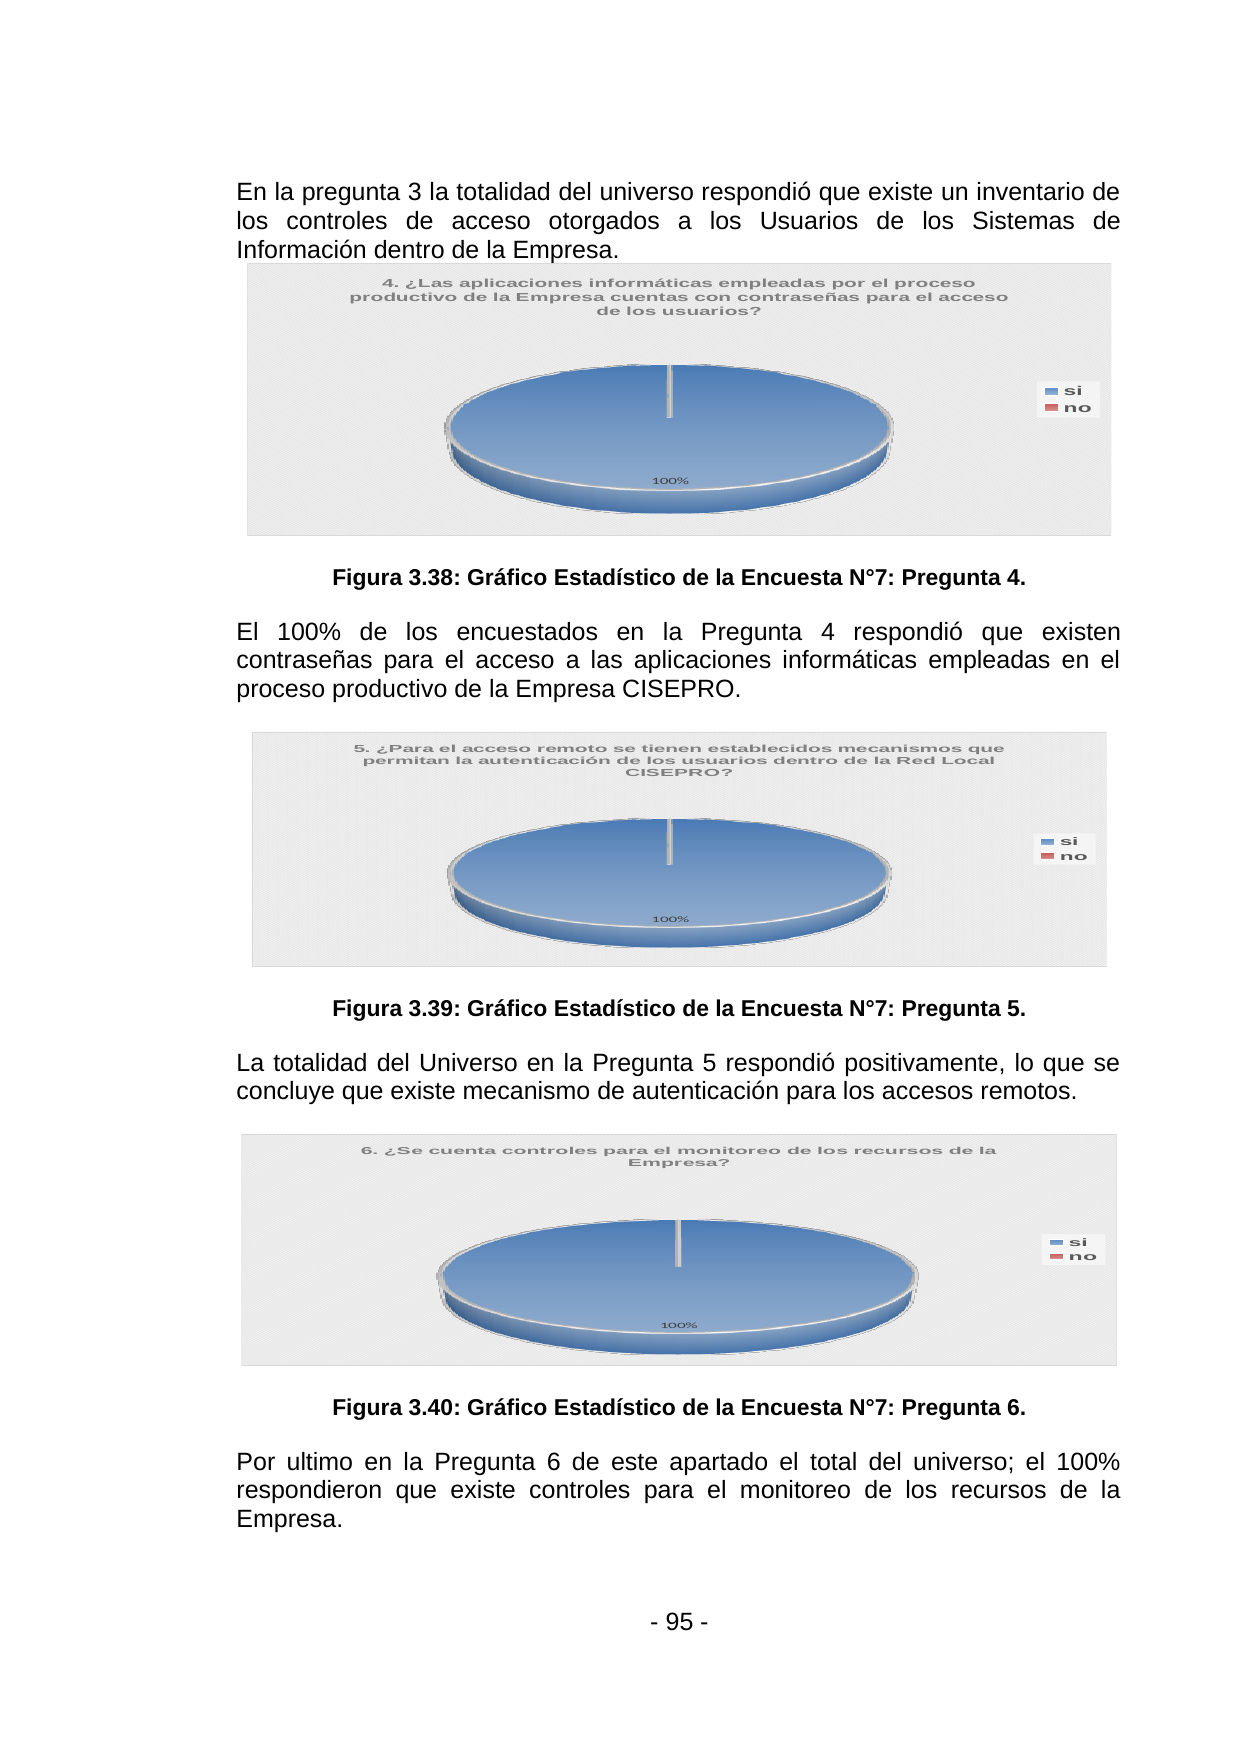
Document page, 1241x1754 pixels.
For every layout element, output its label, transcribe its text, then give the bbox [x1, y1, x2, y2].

text Figura 3.39: Gráfico Estadístico de la Encuesta N°7: Pregunta 5. [236, 995, 1122, 1021]
text La totalidad del Universo en la Pregunta 5 respondió positivamente, lo que se concluye que existe mecanismo de autenticación para los accesos remotos. [236, 1048, 1122, 1105]
text Por ultimo en la Pregunta 6 de este apartado el total del universo; el 100% respondieron que existe controles para el monitoreo de los recursos de la Empresa. [236, 1447, 1122, 1533]
text Figura 3.38: Gráfico Estadístico de la Encuesta N°7: Pregunta 4. [236, 564, 1122, 590]
text El 100% de los encuestados en la Pregunta 4 respondió que existen contraseñas para el acceso a las aplicaciones informáticas empleadas en el proceso productivo de la Empresa CISEPRO. [236, 617, 1122, 703]
text Figura 3.40: Gráfico Estadístico de la Encuesta N°7: Pregunta 6. [236, 1394, 1122, 1420]
text En la pregunta 3 la totalidad del universo respondió que existe un inventario de los controles de acceso otorgados a los Usuarios de los Sistemas de Información dentro de la Empresa. [236, 177, 1122, 263]
